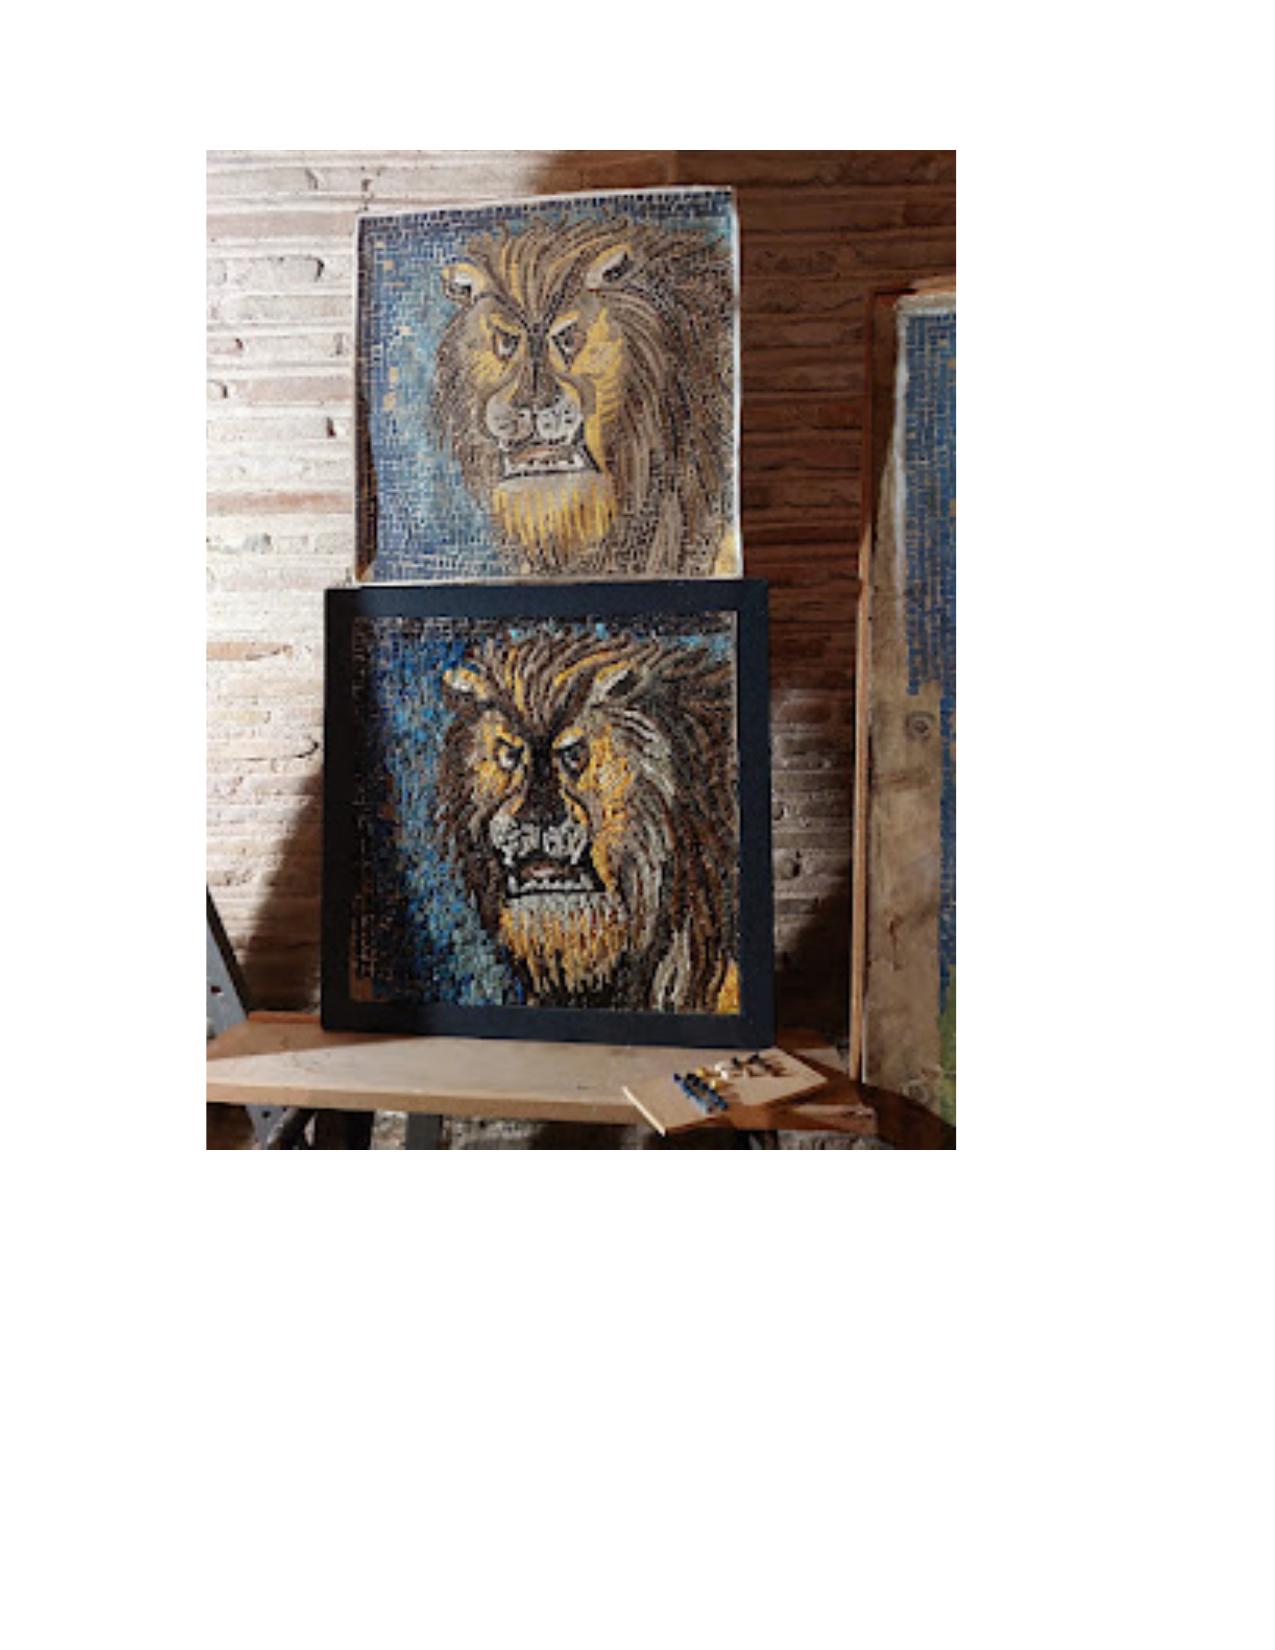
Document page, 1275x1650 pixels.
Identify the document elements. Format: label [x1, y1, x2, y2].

picture [206, 150, 957, 1150]
